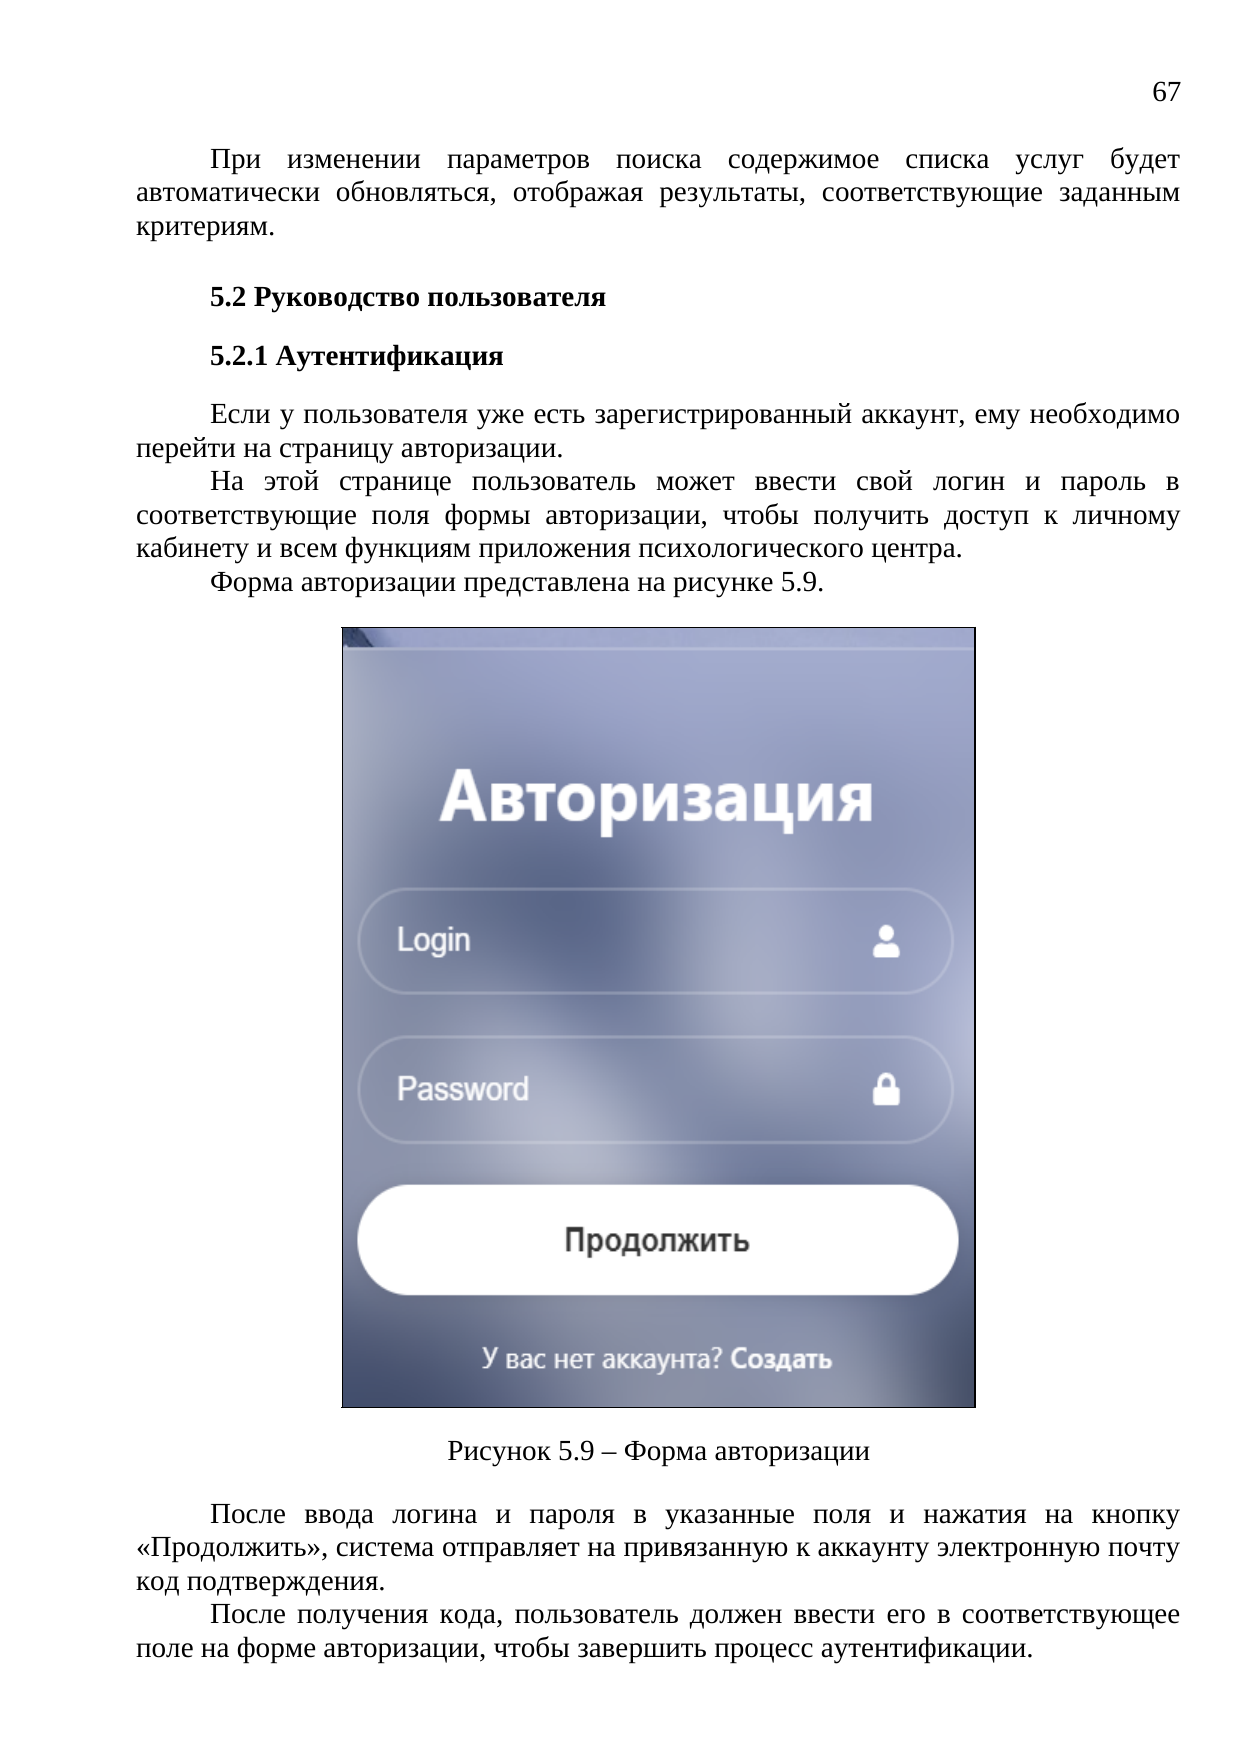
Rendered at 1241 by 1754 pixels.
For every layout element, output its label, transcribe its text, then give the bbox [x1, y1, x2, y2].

subtitle Руководство пользователя [136, 279, 1181, 313]
text После получения кода, пользователь должен ввести его в соответствующее поле на форме авторизации, чтобы завершить процесс аутентификации. [136, 1596, 1181, 1663]
text Если у пользователя уже есть зарегистрированный аккаунт, ему необходимо перейти на страницу авторизации. [136, 396, 1181, 463]
text После ввода логина и пароля в указанные поля и нажатия на кнопку «Продолжить», система отправляет на привязанную к аккаунту электронную почту код подтверждения. [136, 1496, 1181, 1596]
text Рисунок 5.9 – Форма авторизации [136, 1433, 1181, 1467]
picture [343, 628, 974, 1407]
text На этой странице пользователь может ввести свой логин и пароль в соответствующие поля формы авторизации, чтобы получить доступ к личному кабинету и всем функциям приложения психологического центра. [136, 463, 1181, 564]
text Форма авторизации представлена на рисунке 5.9. [136, 564, 1181, 597]
text При изменении параметров поиска содержимое списка услуг будет автоматически обновляться, отображая результаты, соответствующие заданным критериям. [136, 141, 1181, 242]
subtitle Аутентификация [136, 338, 1181, 371]
